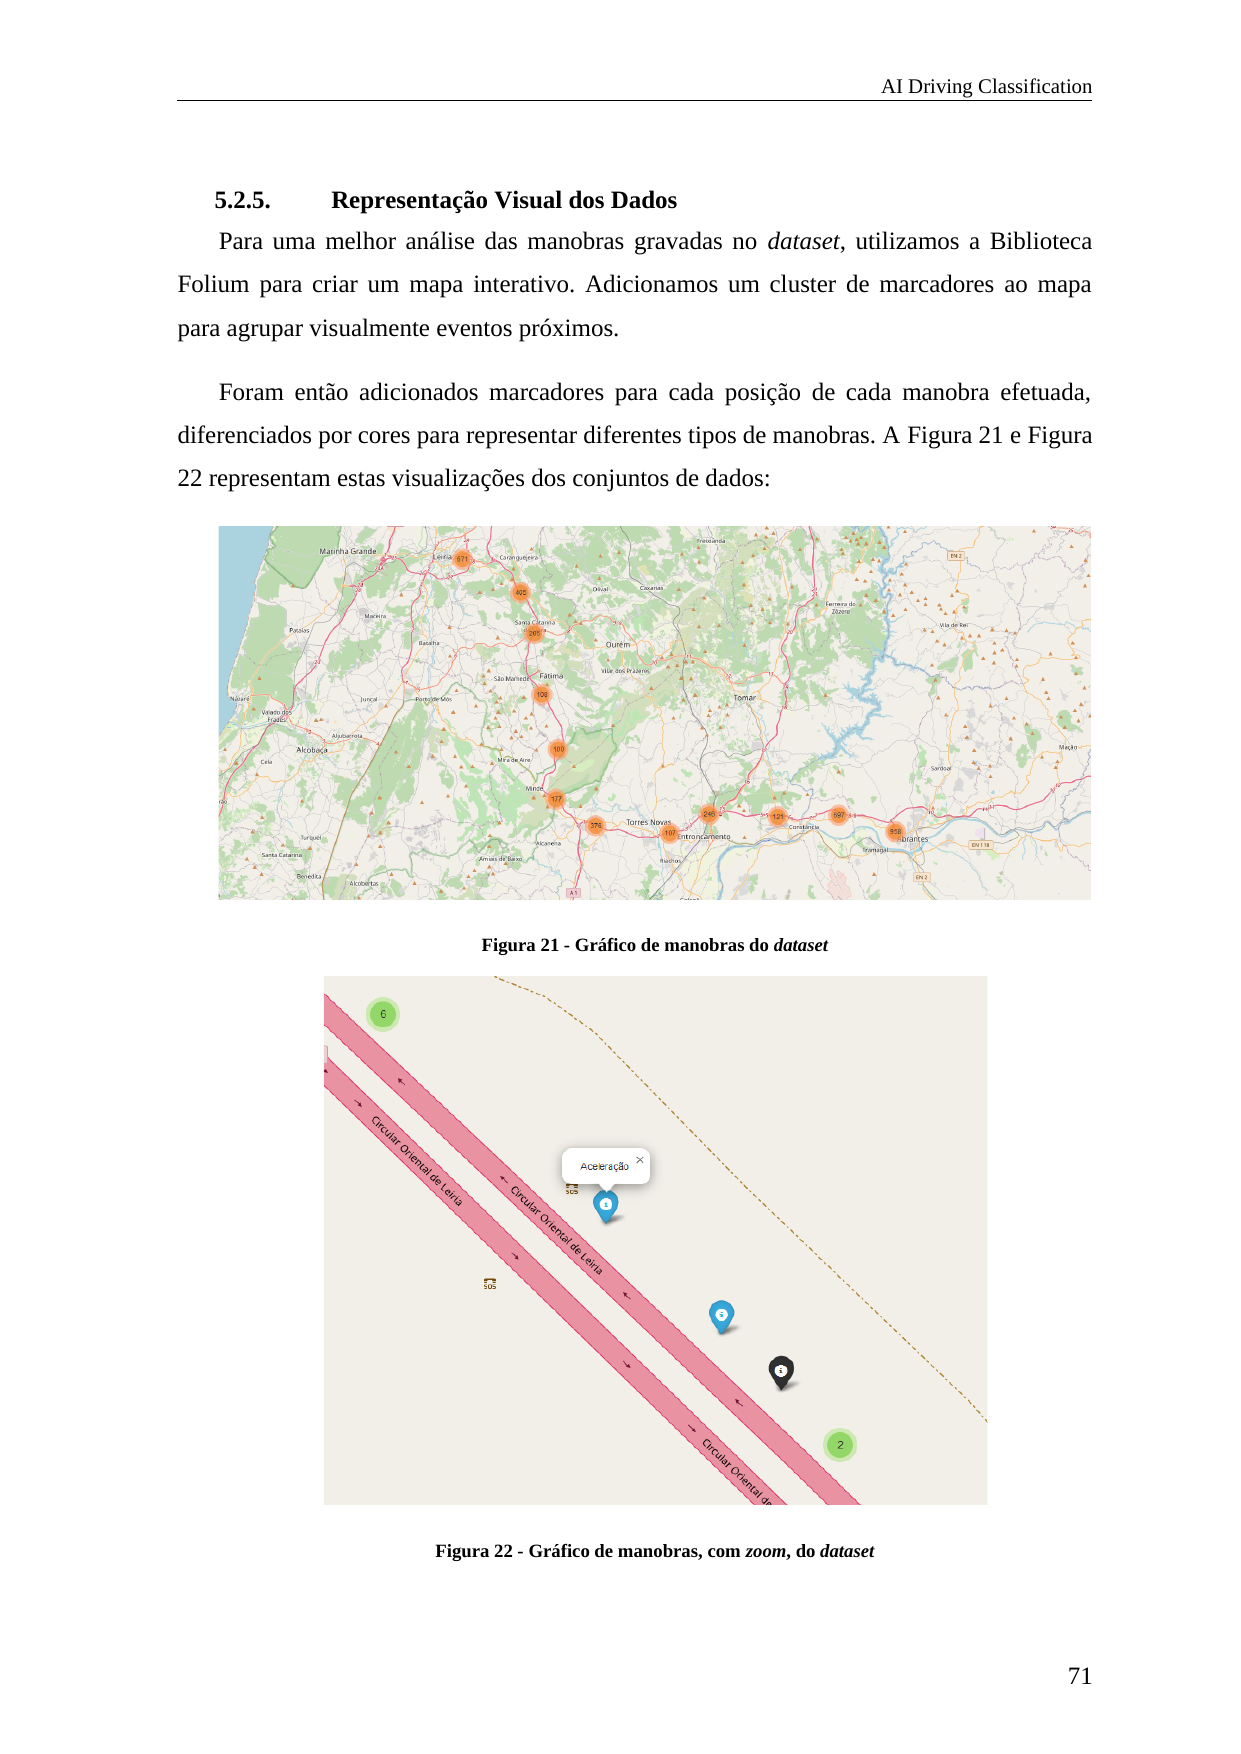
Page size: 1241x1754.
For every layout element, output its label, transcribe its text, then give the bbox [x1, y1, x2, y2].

picture [218, 526, 1091, 900]
subtitle Representação Visual dos Dados [214, 185, 1092, 214]
picture [323, 976, 988, 1505]
text Para uma melhor análise das manobras gravadas no dataset, utilizamos a Biblioteca Folium para criar um mapa interativo. Adicionamos um cluster de marcadores ao mapa para agrupar visualmente eventos próximos. [177, 226, 1092, 341]
